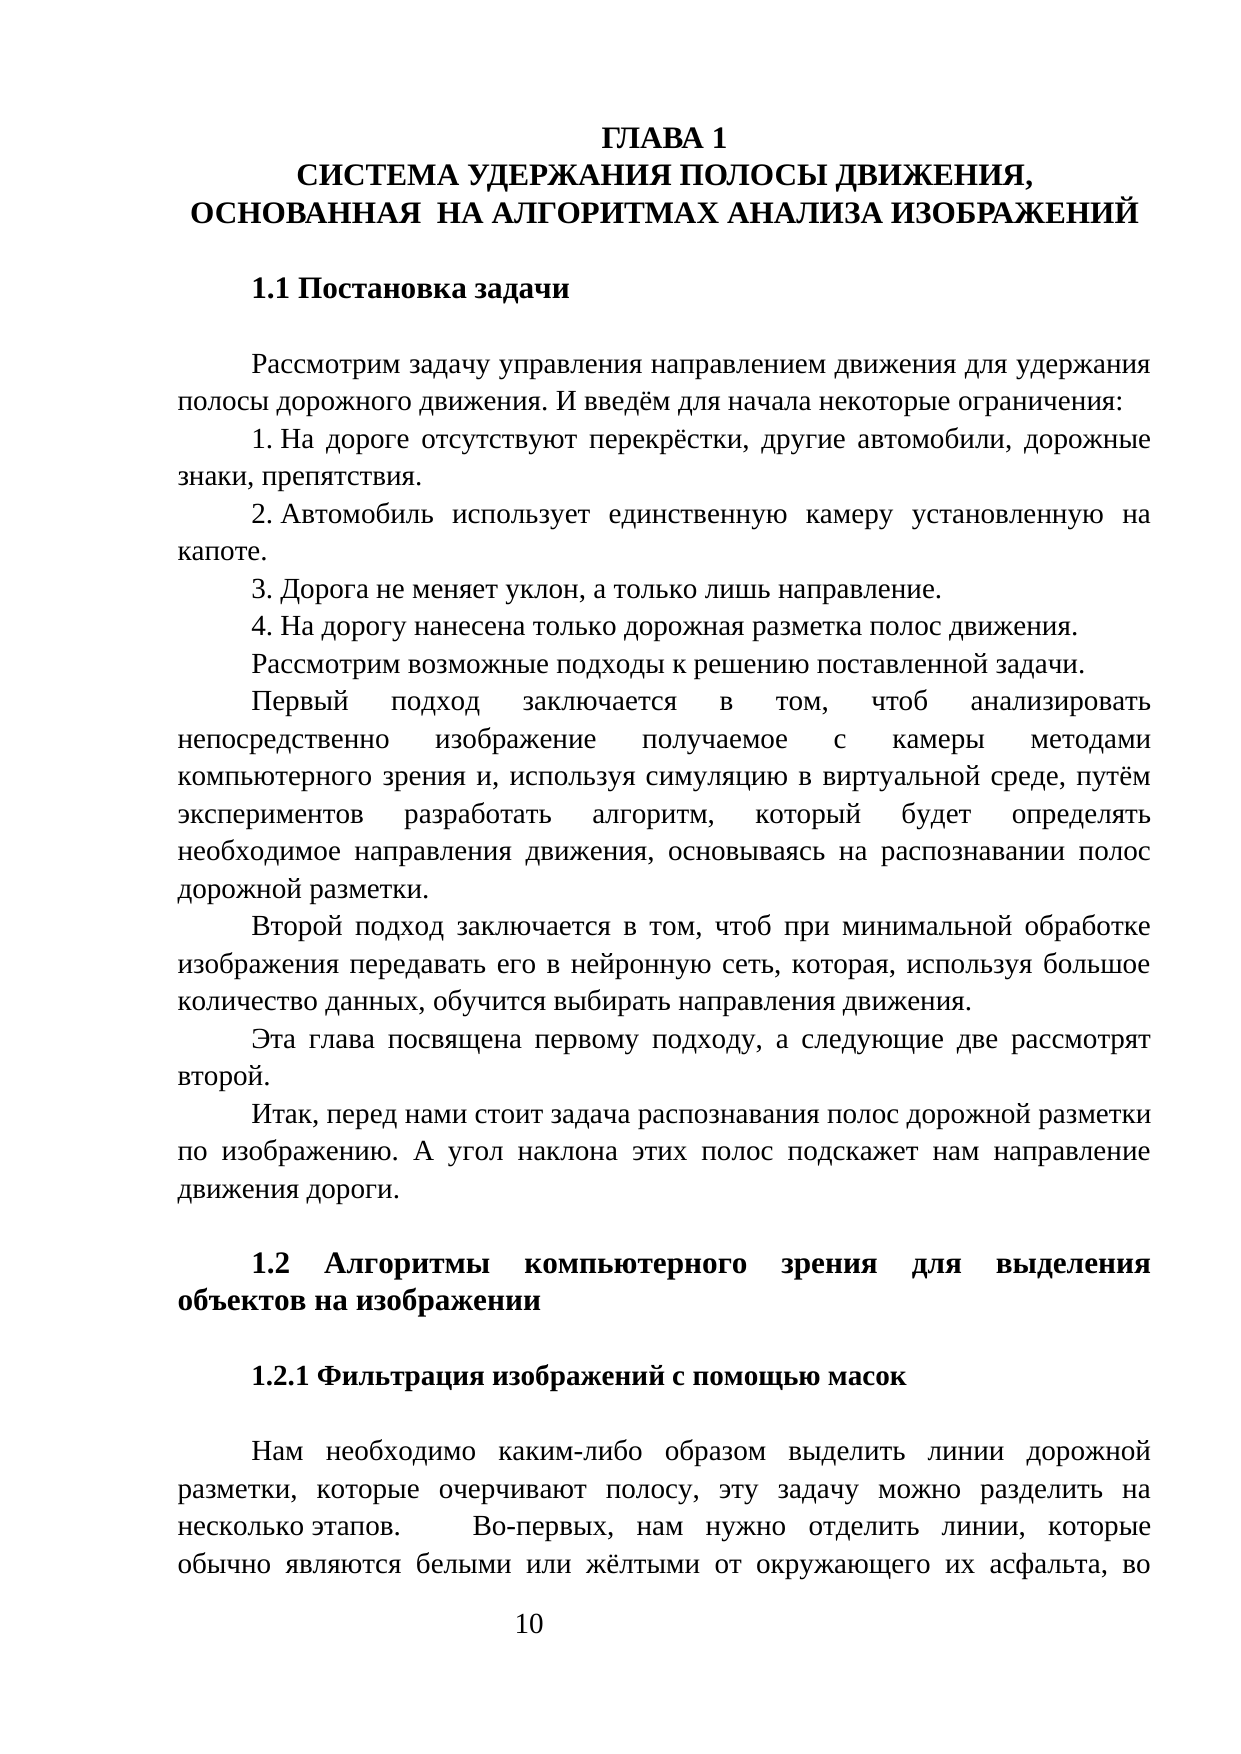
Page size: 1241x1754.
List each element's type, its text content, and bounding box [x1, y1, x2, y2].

text Итак, перед нами стоит задача распознавания полос дорожной разметки по изображению. А угол наклона этих полос подскажет нам направление движения дороги. [177, 1093, 1152, 1206]
subtitle 1.2 Алгоритмы компьютерного зрения для выделения объектов на изображении [177, 1243, 1152, 1318]
list Автомобиль использует единственную камеру установленную на капоте. [177, 493, 1152, 568]
subtitle ГЛАВА 1 [177, 118, 1152, 156]
subtitle 1.1 Постановка задачи [177, 268, 1152, 306]
text Первый подход заключается в том, чтоб анализировать непосредственно изображение получаемое с камеры методами компьютерного зрения и, используя симуляцию в виртуальной среде, путём экспериментов разработать алгоритм, который будет определять необходимое направления движения, основываясь на распознавании полос дорожной разметки. [177, 681, 1152, 906]
list На дороге отсутствуют перекрёстки, другие автомобили, дорожные знаки, препятствия. [177, 418, 1152, 493]
subtitle 1.2.1 Фильтрация изображений с помощью масок [177, 1356, 1152, 1393]
subtitle СИСТЕМА УДЕРЖАНИЯ ПОЛОСЫ ДВИЖЕНИЯ, ОСНОВАННАЯ НА АЛГОРИТМАХ АНАЛИЗА ИЗОБРАЖЕНИЙ [177, 156, 1152, 231]
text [177, 1431, 1152, 1581]
text Рассмотрим задачу управления направлением движения для удержания полосы дорожного движения. И введём для начала некоторые ограничения: [177, 343, 1152, 418]
text Рассмотрим возможные подходы к решению поставленной задачи. [177, 643, 1152, 681]
list Дорога не меняет уклон, а только лишь направление. [177, 568, 1152, 606]
list На дорогу нанесена только дорожная разметка полос движения. [177, 606, 1152, 643]
text Второй подход заключается в том, чтоб при минимальной обработке изображения передавать его в нейронную сеть, которая, используя большое количество данных, обучится выбирать направления движения. [177, 906, 1152, 1018]
text Эта глава посвящена первому подходу, а следующие две рассмотрят второй. [177, 1018, 1152, 1093]
